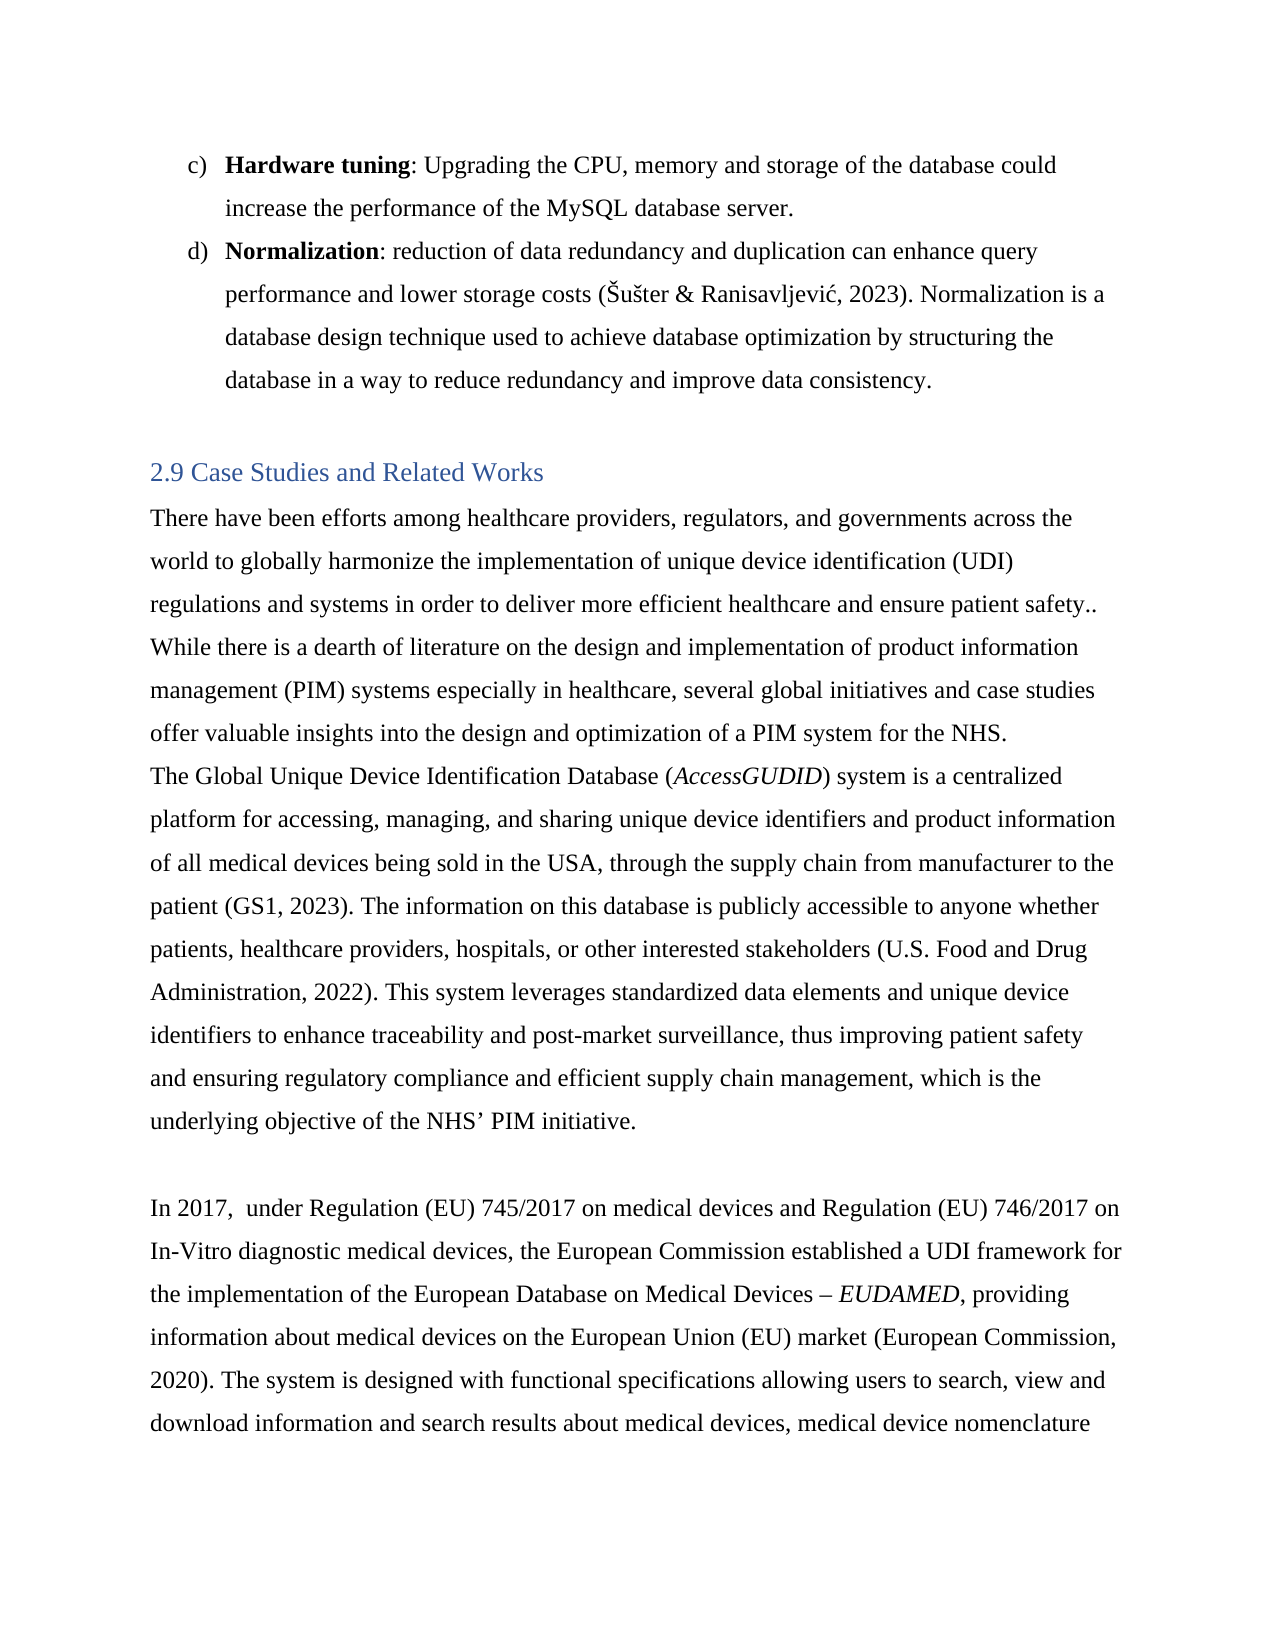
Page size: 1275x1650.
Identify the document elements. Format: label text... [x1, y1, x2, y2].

text While there is a dearth of literature on the design and implementation of product information management (PIM) systems especially in healthcare, several global initiatives and case studies offer valuable insights into the design and optimization of a PIM system for the NHS. [150, 632, 1125, 747]
text The Global Unique Device Identification Database (AccessGUDID) system is a centralized platform for accessing, managing, and sharing unique device identifiers and product information of all medical devices being sold in the USA, through the supply chain from manufacturer to the patient . The information on this database is publicly accessible to anyone whether patients, healthcare providers, hospitals, or other interested stakeholders . This system leverages standardized data elements and unique device identifiers to enhance traceability and post-market surveillance, thus improving patient safety and ensuring regulatory compliance and efficient supply chain management, which is the underlying objective of the NHS’ PIM initiative. [150, 761, 1125, 1135]
list Hardware tuning: Upgrading the CPU, memory and storage of the database could increase the performance of the MySQL database server. [187, 150, 1125, 222]
list Normalization: reduction of data redundancy and duplication can enhance query performance and lower storage costs . Normalization is a database design technique used to achieve database optimization by structuring the database in a way to reduce redundancy and improve data consistency. [187, 236, 1125, 394]
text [150, 1193, 1125, 1437]
text There have been efforts among healthcare providers, regulators, and governments across the world to globally harmonize the implementation of unique device identification (UDI) regulations and systems in order to deliver more efficient healthcare and ensure patient safety.. [150, 503, 1125, 618]
subtitle 2.9 Case Studies and Related Works [150, 456, 1125, 487]
